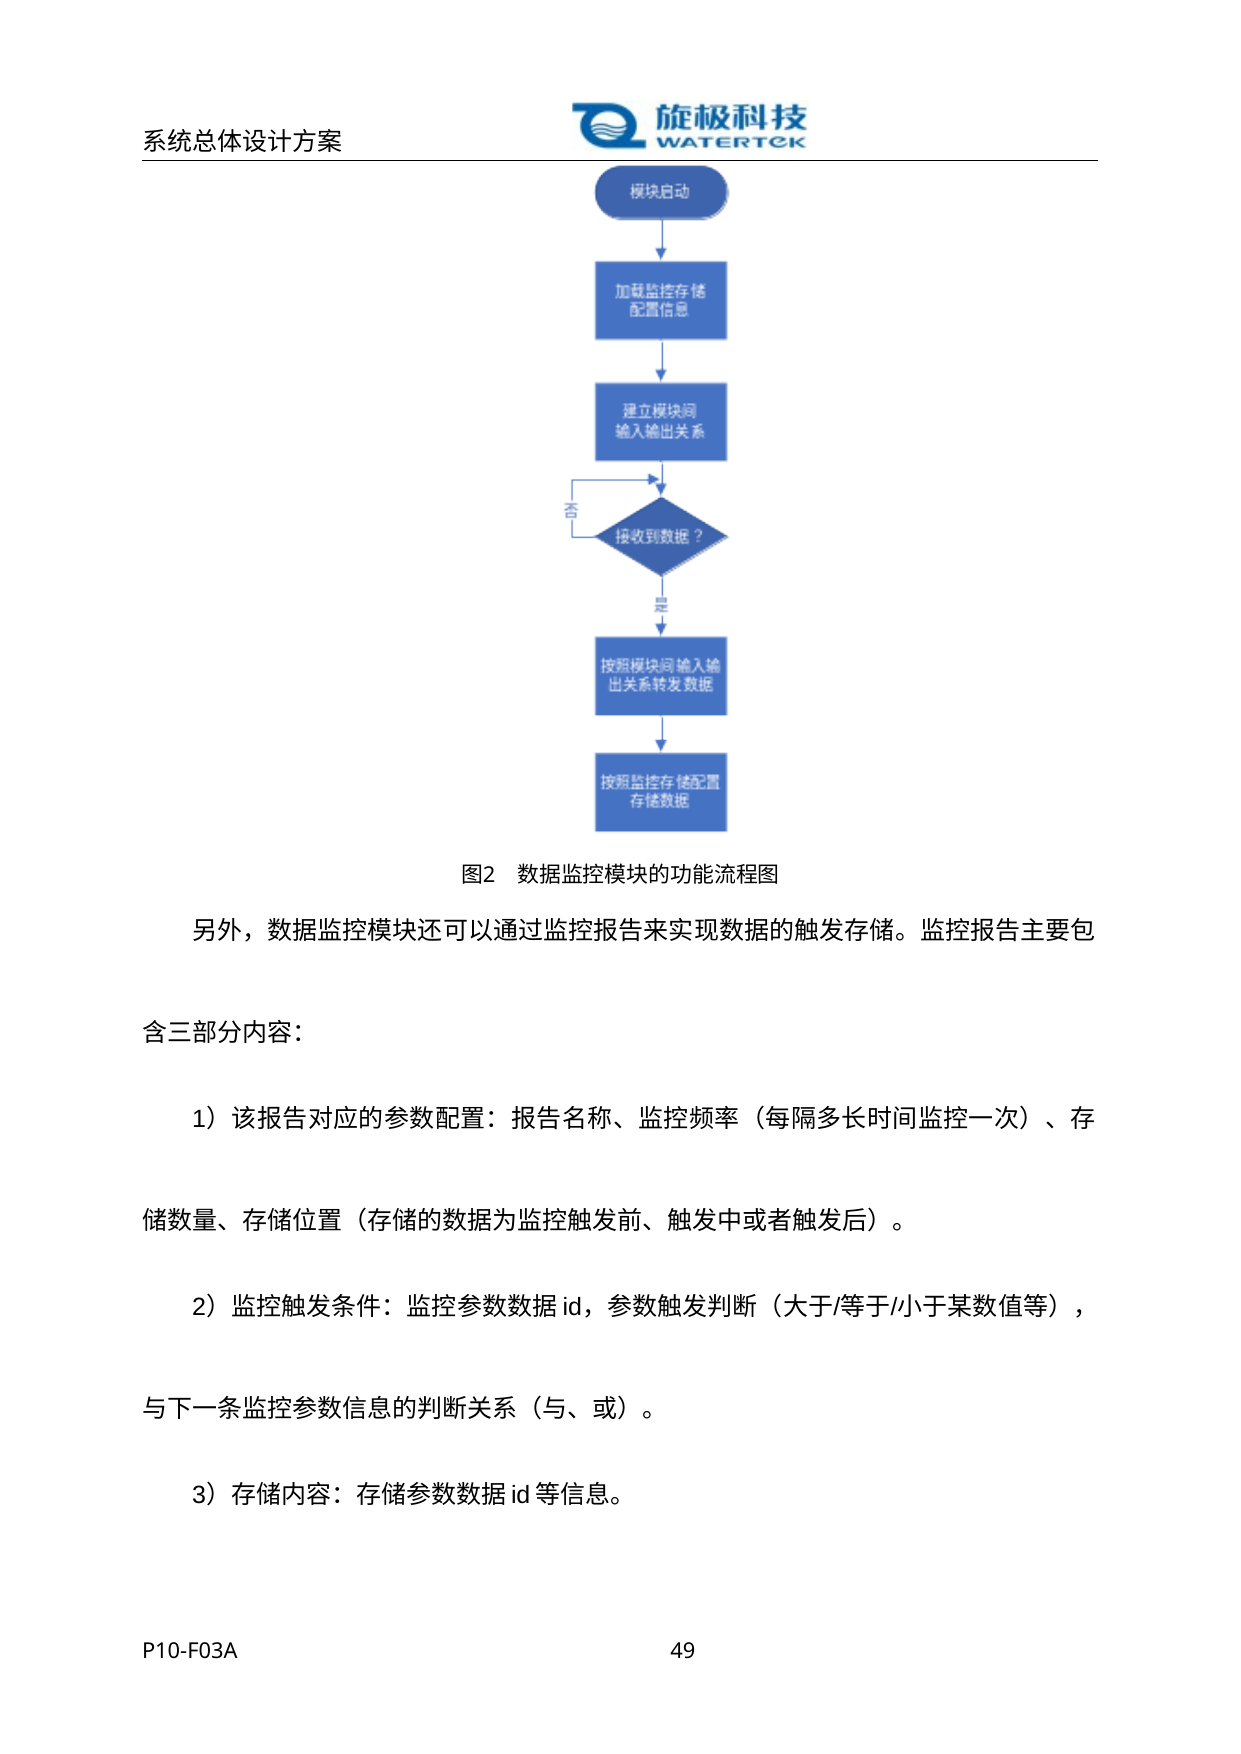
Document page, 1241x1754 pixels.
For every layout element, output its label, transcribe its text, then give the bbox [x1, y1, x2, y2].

text 1）该报告对应的参数配置：报告名称、监控频率（每隔多长时间监控一次）、存储数量、存储位置（存储的数据为监控触发前、触发中或者触发后）。 [142, 1082, 1098, 1252]
text 3）存储内容：存储参数数据id等信息。 [142, 1458, 1098, 1526]
text 数据监控模块的功能流程图 [142, 856, 1098, 890]
text 2）监控触发条件：监控参数数据id，参数触发判断（大于/等于/小于某数值等），与下一条监控参数信息的判断关系（与、或）。 [142, 1270, 1098, 1440]
picture [571, 100, 810, 151]
text 另外，数据监控模块还可以通过监控报告来实现数据的触发存储。监控报告主要包含三部分内容： [142, 894, 1098, 1064]
